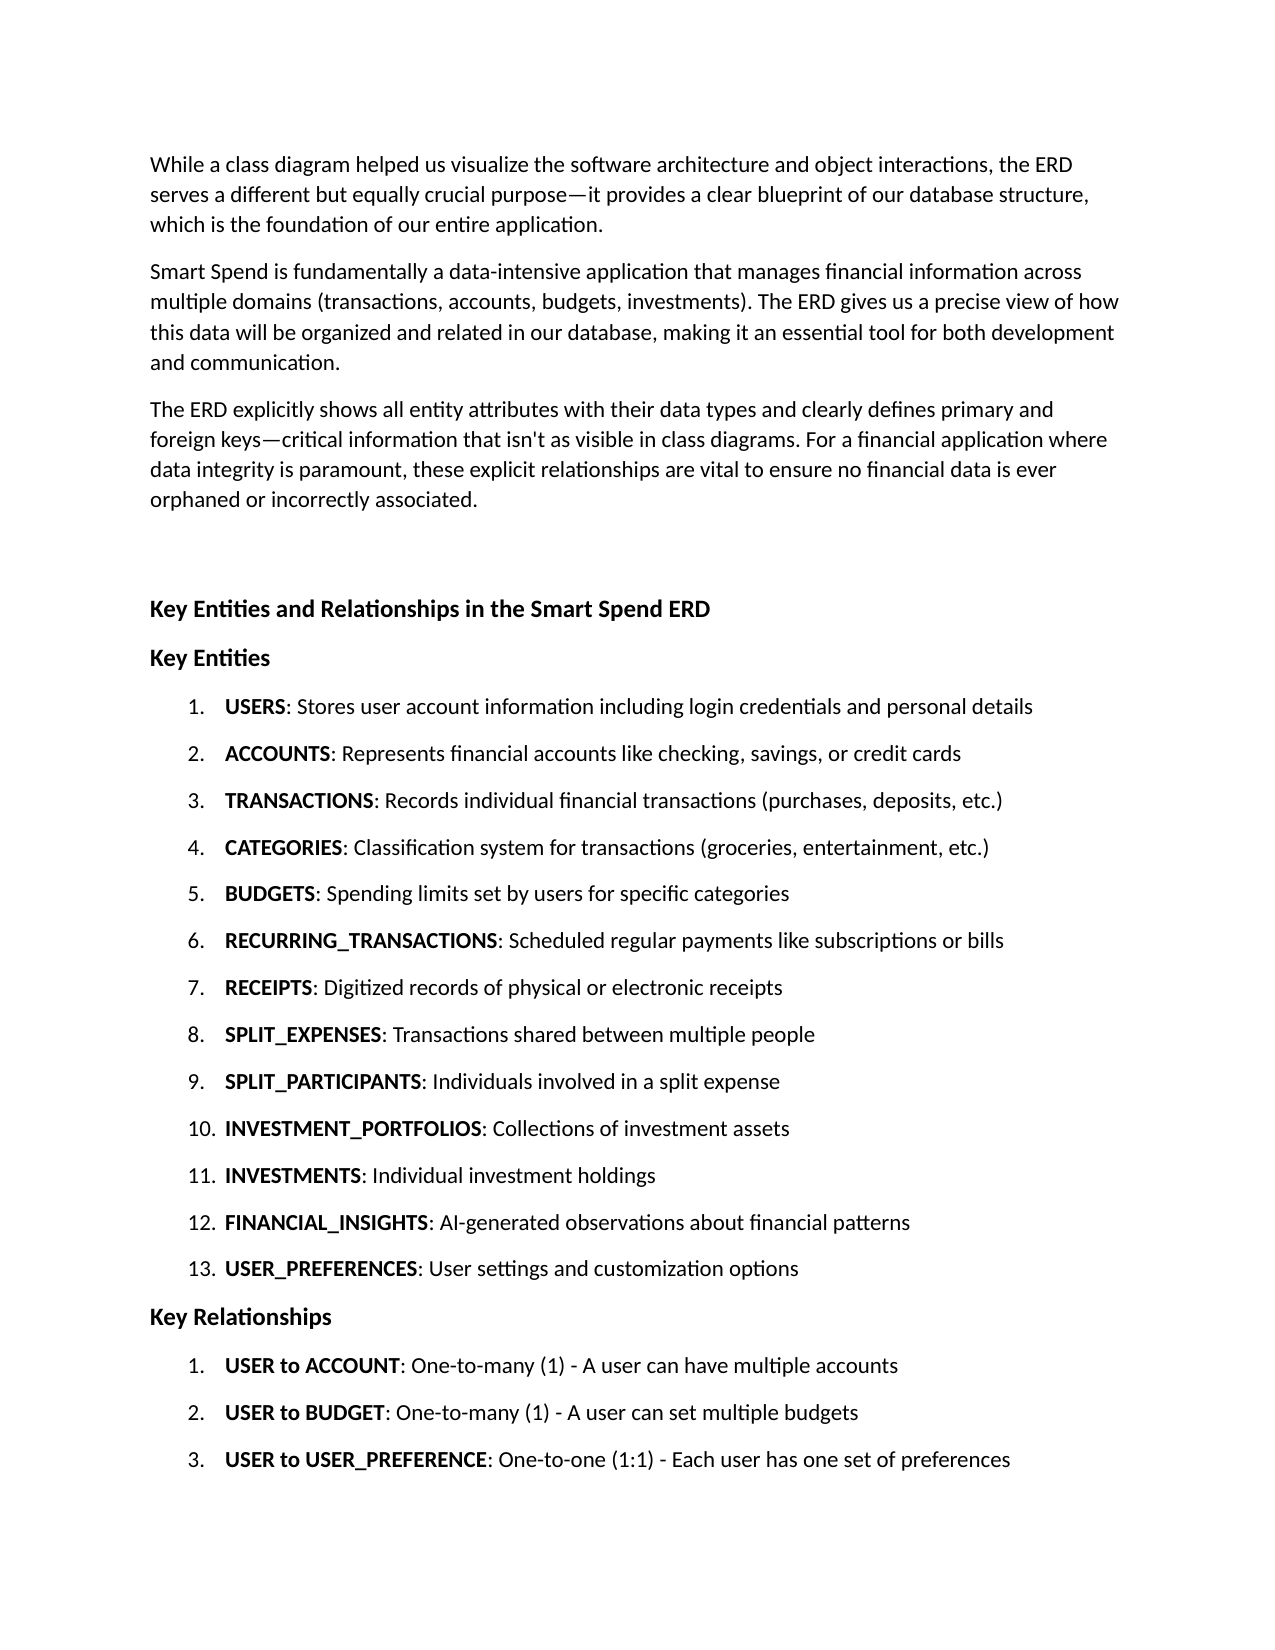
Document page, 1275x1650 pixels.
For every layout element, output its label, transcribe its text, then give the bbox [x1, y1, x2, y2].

text The ERD explicitly shows all entity attributes with their data types and clearly defines primary and foreign keys—critical information that isn't as visible in class diagrams. For a financial application where data integrity is paramount, these explicit relationships are vital to ensure no financial data is ever orphaned or incorrectly associated. [150, 395, 1125, 513]
list USER to BUDGET: One-to-many (1) - A user can set multiple budgets [187, 1398, 1125, 1426]
list SPLIT_PARTICIPANTS: Individuals involved in a split expense [187, 1067, 1125, 1095]
list USER_PREFERENCES: User settings and customization options [187, 1254, 1125, 1283]
list FINANCIAL_INSIGHTS: AI-generated observations about financial patterns [187, 1208, 1125, 1236]
list INVESTMENTS: Individual investment holdings [187, 1161, 1125, 1189]
list INVESTMENT_PORTFOLIOS: Collections of investment assets [187, 1114, 1125, 1142]
text Smart Spend is fundamentally a data-intensive application that manages financial information across multiple domains (transactions, accounts, budgets, investments). The ERD gives us a precise view of how this data will be organized and related in our database, making it an essential tool for both development and communication. [150, 257, 1125, 376]
list BUDGETS: Spending limits set by users for specific categories [187, 879, 1125, 908]
text Key Entities [150, 642, 1125, 673]
text Key Relationships [150, 1301, 1125, 1332]
list SPLIT_EXPENSES: Transactions shared between multiple people [187, 1020, 1125, 1048]
list USERS: Stores user account information including login credentials and personal details [187, 692, 1125, 720]
text While a class diagram helped us visualize the software architecture and object interactions, the ERD serves a different but equally crucial purpose—it provides a clear blueprint of our database structure, which is the foundation of our entire application. [150, 150, 1125, 238]
text Key Entities and Relationships in the Smart Spend ERD [150, 593, 1125, 623]
list USER to USER_PREFERENCE: One-to-one (1:1) - Each user has one set of preferences [187, 1445, 1125, 1473]
list ACCOUNTS: Represents financial accounts like checking, savings, or credit cards [187, 739, 1125, 767]
list RECURRING_TRANSACTIONS: Scheduled regular payments like subscriptions or bills [187, 926, 1125, 954]
list CATEGORIES: Classification system for transactions (groceries, entertainment, etc.) [187, 833, 1125, 861]
list RECEIPTS: Digitized records of physical or electronic receipts [187, 973, 1125, 1001]
list TRANSACTIONS: Records individual financial transactions (purchases, deposits, etc.) [187, 786, 1125, 814]
list USER to ACCOUNT: One-to-many (1) - A user can have multiple accounts [187, 1351, 1125, 1379]
